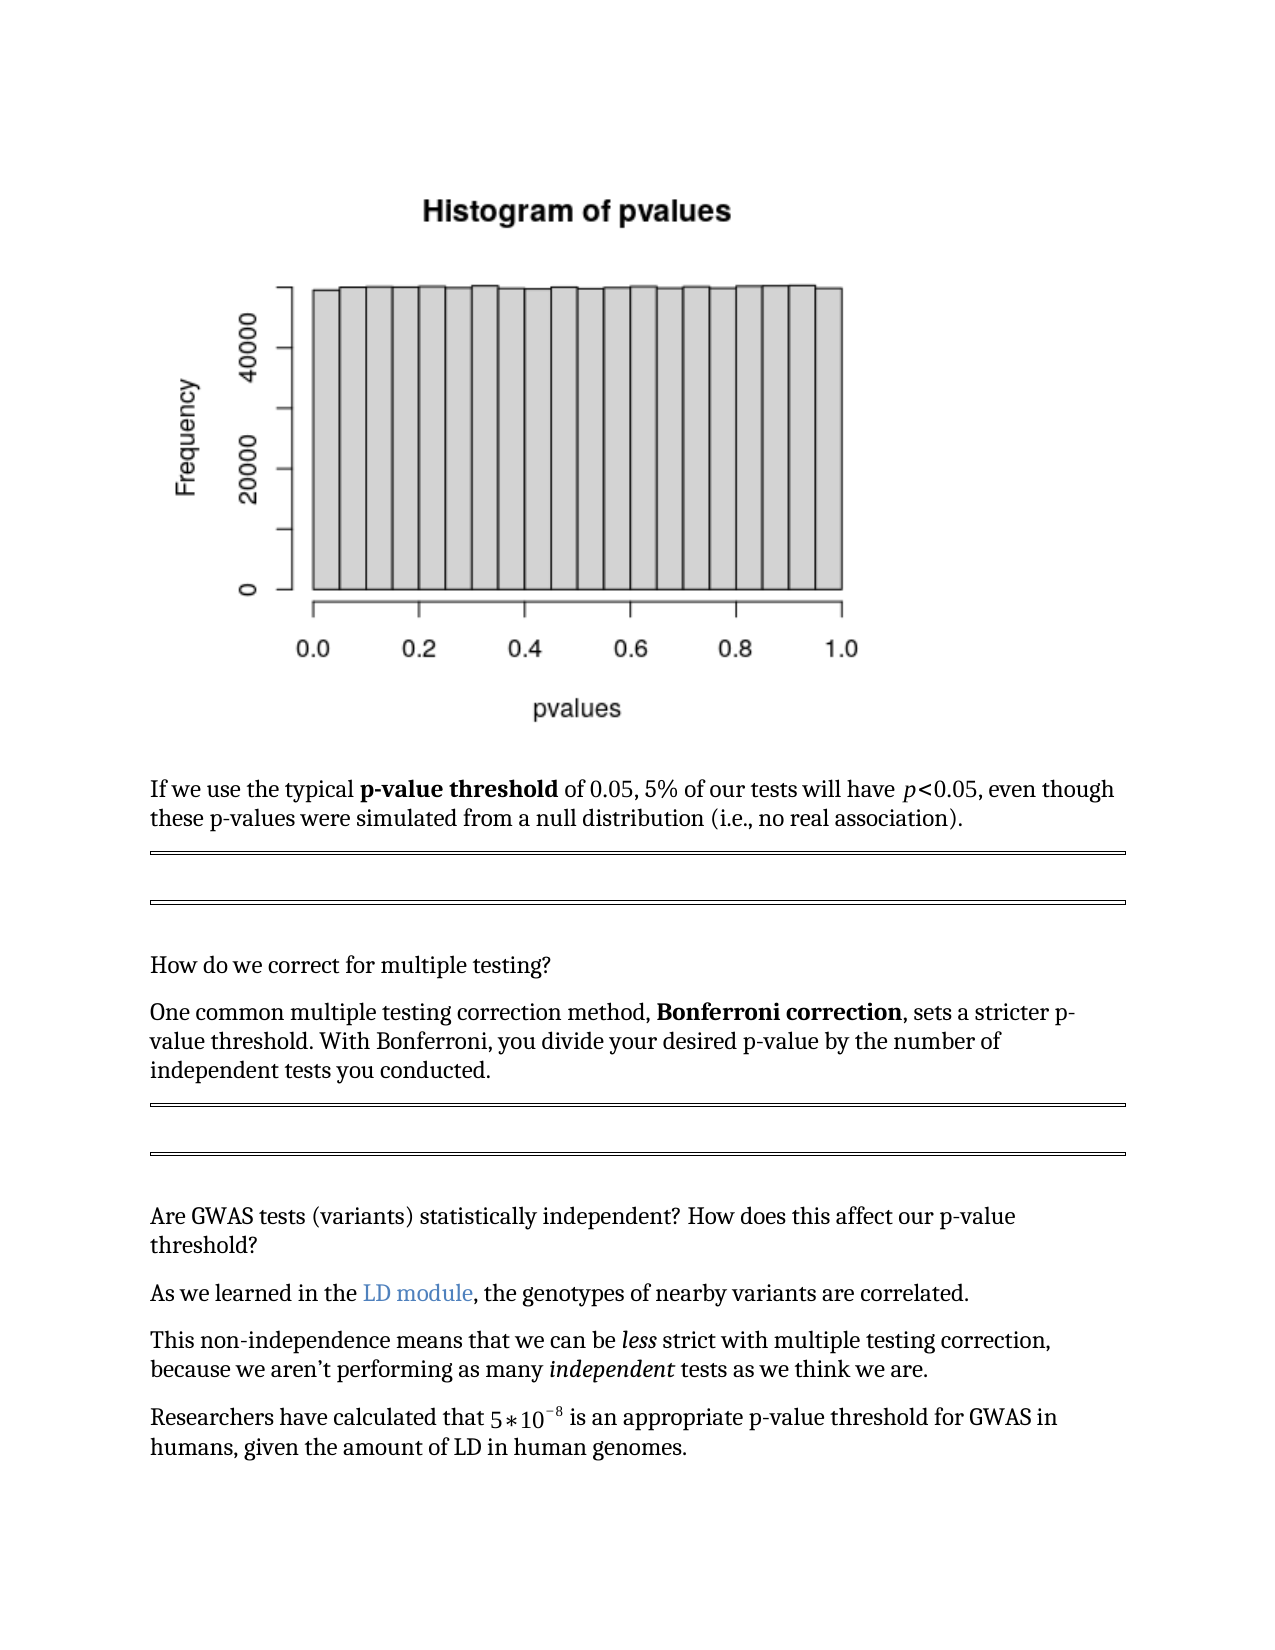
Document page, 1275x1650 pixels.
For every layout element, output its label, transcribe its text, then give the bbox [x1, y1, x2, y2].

text If we use the typical p-value threshold of , 5% of our tests will have , even though these p-values were simulated from a null distribution (i.e., no real association). [150, 775, 1125, 833]
picture [168, 150, 927, 757]
text Researchers have calculated that is an appropriate p-value threshold for GWAS in humans, given the amount of LD in human genomes. [150, 1402, 1125, 1462]
text This non-independence means that we can be less strict with multiple testing correction, because we aren’t performing as many independent tests as we think we are. [150, 1326, 1125, 1383]
text As we learned in the LD module, the genotypes of nearby variants are correlated. [150, 1278, 1125, 1307]
text One common multiple testing correction method, Bonferroni correction, sets a stricter p-value threshold. With Bonferroni, you divide your desired p-value by the number of independent tests you conducted. [150, 998, 1125, 1084]
text Are GWAS tests (variants) statistically independent? How does this affect our p-value threshold? [150, 1202, 1125, 1260]
text How do we correct for multiple testing? [150, 951, 1125, 979]
